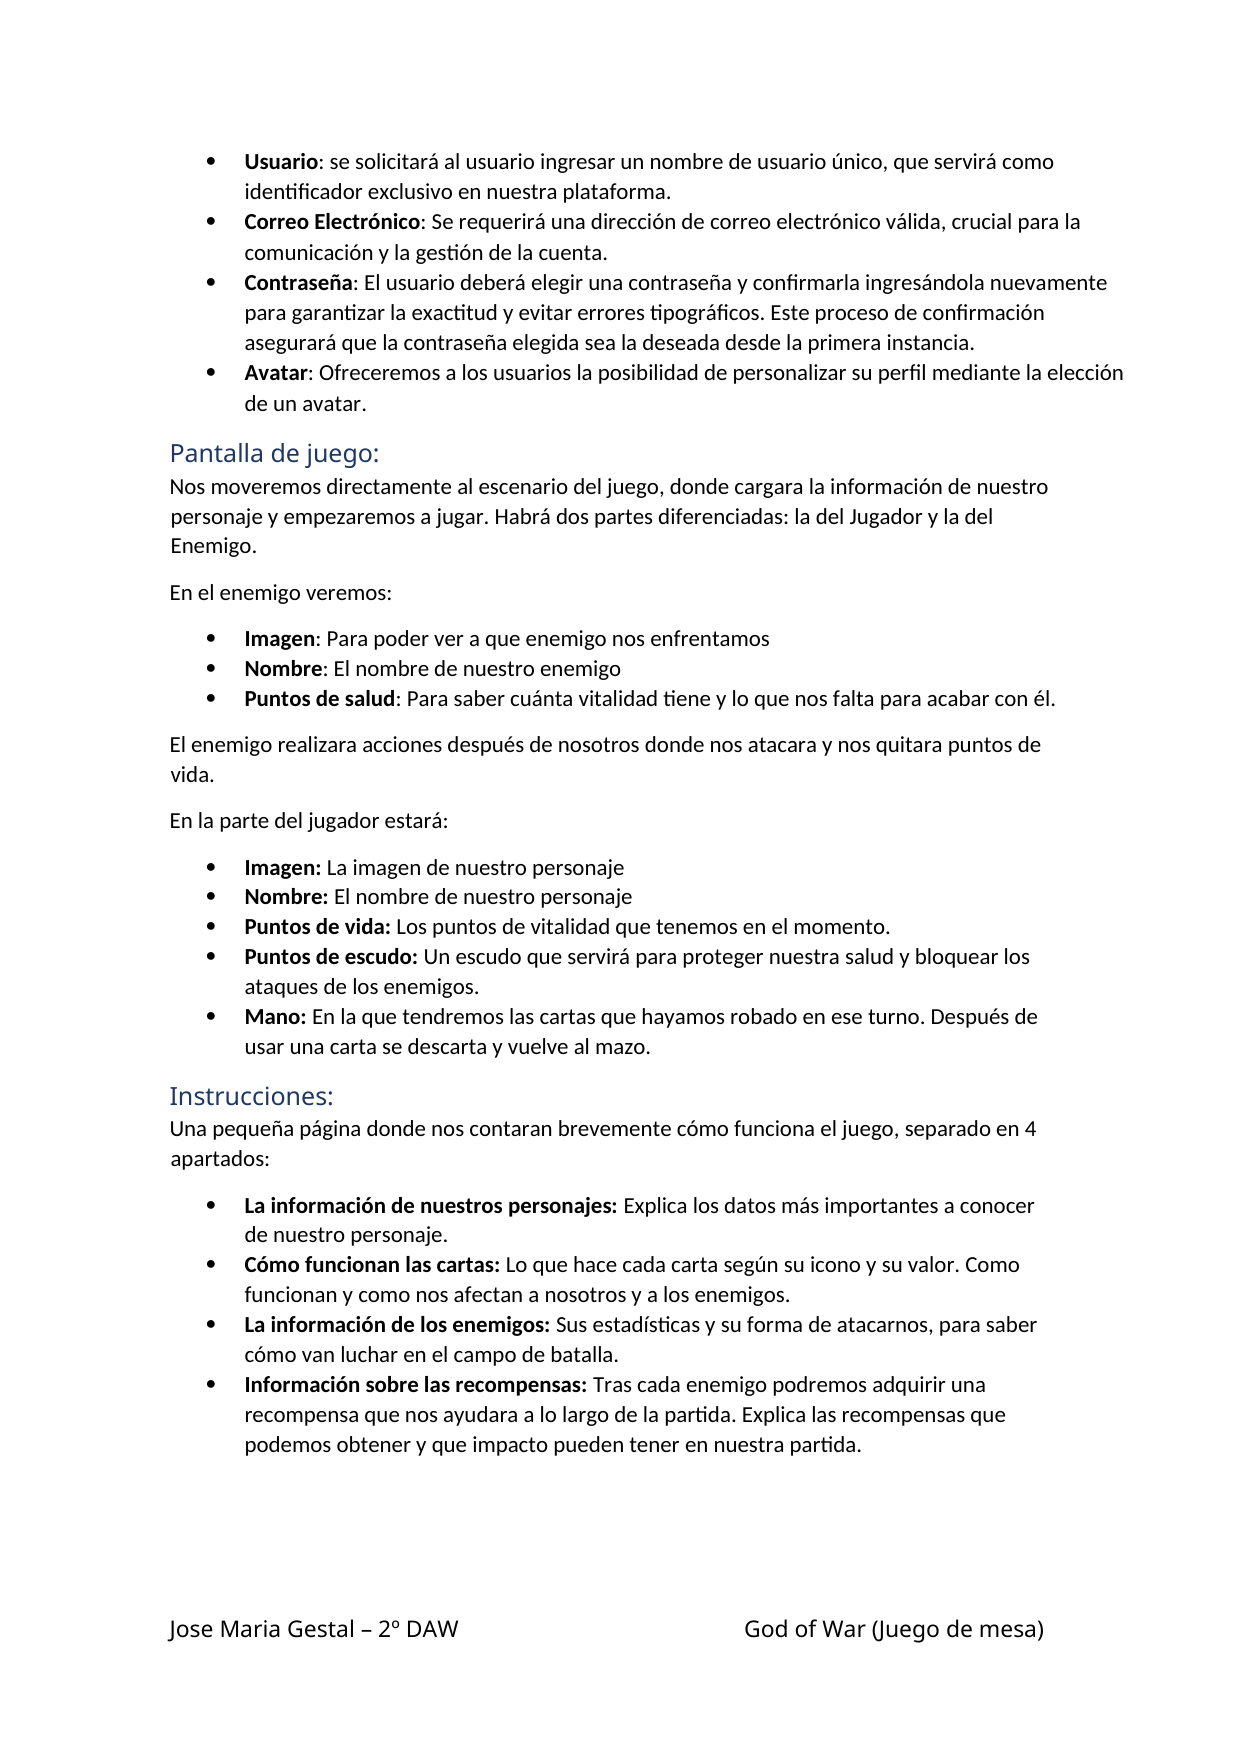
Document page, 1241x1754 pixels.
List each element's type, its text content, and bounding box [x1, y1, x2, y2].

subtitle Instrucciones: [169, 1078, 1062, 1112]
list Imagen: Para poder ver a que enemigo nos enfrentamos [207, 624, 1062, 652]
list Imagen: La imagen de nuestro personaje [207, 853, 1062, 881]
list Correo Electrónico: Se requerirá una dirección de correo electrónico válida, crucial para la comunicación y la gestión de la cuenta. [207, 207, 1141, 266]
text En la parte del jugador estará: [169, 806, 1062, 834]
text En el enemigo veremos: [169, 578, 1062, 606]
text Una pequeña página donde nos contaran brevemente cómo funciona el juego, separado en 4 apartados: [169, 1114, 1062, 1172]
text Nos moveremos directamente al escenario del juego, donde cargara la información de nuestro personaje y empezaremos a jugar. Habrá dos partes diferenciadas: la del Jugador y la del Enemigo. [169, 472, 1062, 560]
list Nombre: El nombre de nuestro personaje [207, 882, 1062, 911]
text El enemigo realizara acciones después de nosotros donde nos atacara y nos quitara puntos de vida. [169, 730, 1062, 788]
list Mano: En la que tendremos las cartas que hayamos robado en ese turno. Después de usar una carta se descarta y vuelve al mazo. [207, 1002, 1062, 1060]
list Nombre: El nombre de nuestro enemigo [207, 654, 1062, 682]
list Cómo funcionan las cartas: Lo que hace cada carta según su icono y su valor. Como funcionan y como nos afectan a nosotros y a los enemigos. [207, 1251, 1062, 1308]
list Puntos de vida: Los puntos de vitalidad que tenemos en el momento. [207, 912, 1062, 940]
subtitle Pantalla de juego: [169, 436, 1062, 469]
list Puntos de escudo: Un escudo que servirá para proteger nuestra salud y bloquear los ataques de los enemigos. [207, 942, 1062, 1000]
list Contraseña: El usuario deberá elegir una contraseña y confirmarla ingresándola nuevamente para garantizar la exactitud y evitar errores tipográficos. Este proceso de confirmación asegurará que la contraseña elegida sea la deseada desde la primera instancia. [207, 268, 1141, 356]
list La información de nuestros personajes: Explica los datos más importantes a conocer de nuestro personaje. [207, 1191, 1062, 1249]
list Puntos de salud: Para saber cuánta vitalidad tiene y lo que nos falta para acabar con él. [207, 684, 1062, 712]
list La información de los enemigos: Sus estadísticas y su forma de atacarnos, para saber cómo van luchar en el campo de batalla. [207, 1310, 1062, 1368]
list Avatar: Ofreceremos a los usuarios la posibilidad de personalizar su perfil mediante la elección de un avatar. [207, 358, 1141, 417]
list Usuario: se solicitará al usuario ingresar un nombre de usuario único, que servirá como identificador exclusivo en nuestra plataforma. [207, 147, 1141, 205]
list Información sobre las recompensas: Tras cada enemigo podremos adquirir una recompensa que nos ayudara a lo largo de la partida. Explica las recompensas que podemos obtener y que impacto pueden tener en nuestra partida. [207, 1370, 1062, 1458]
